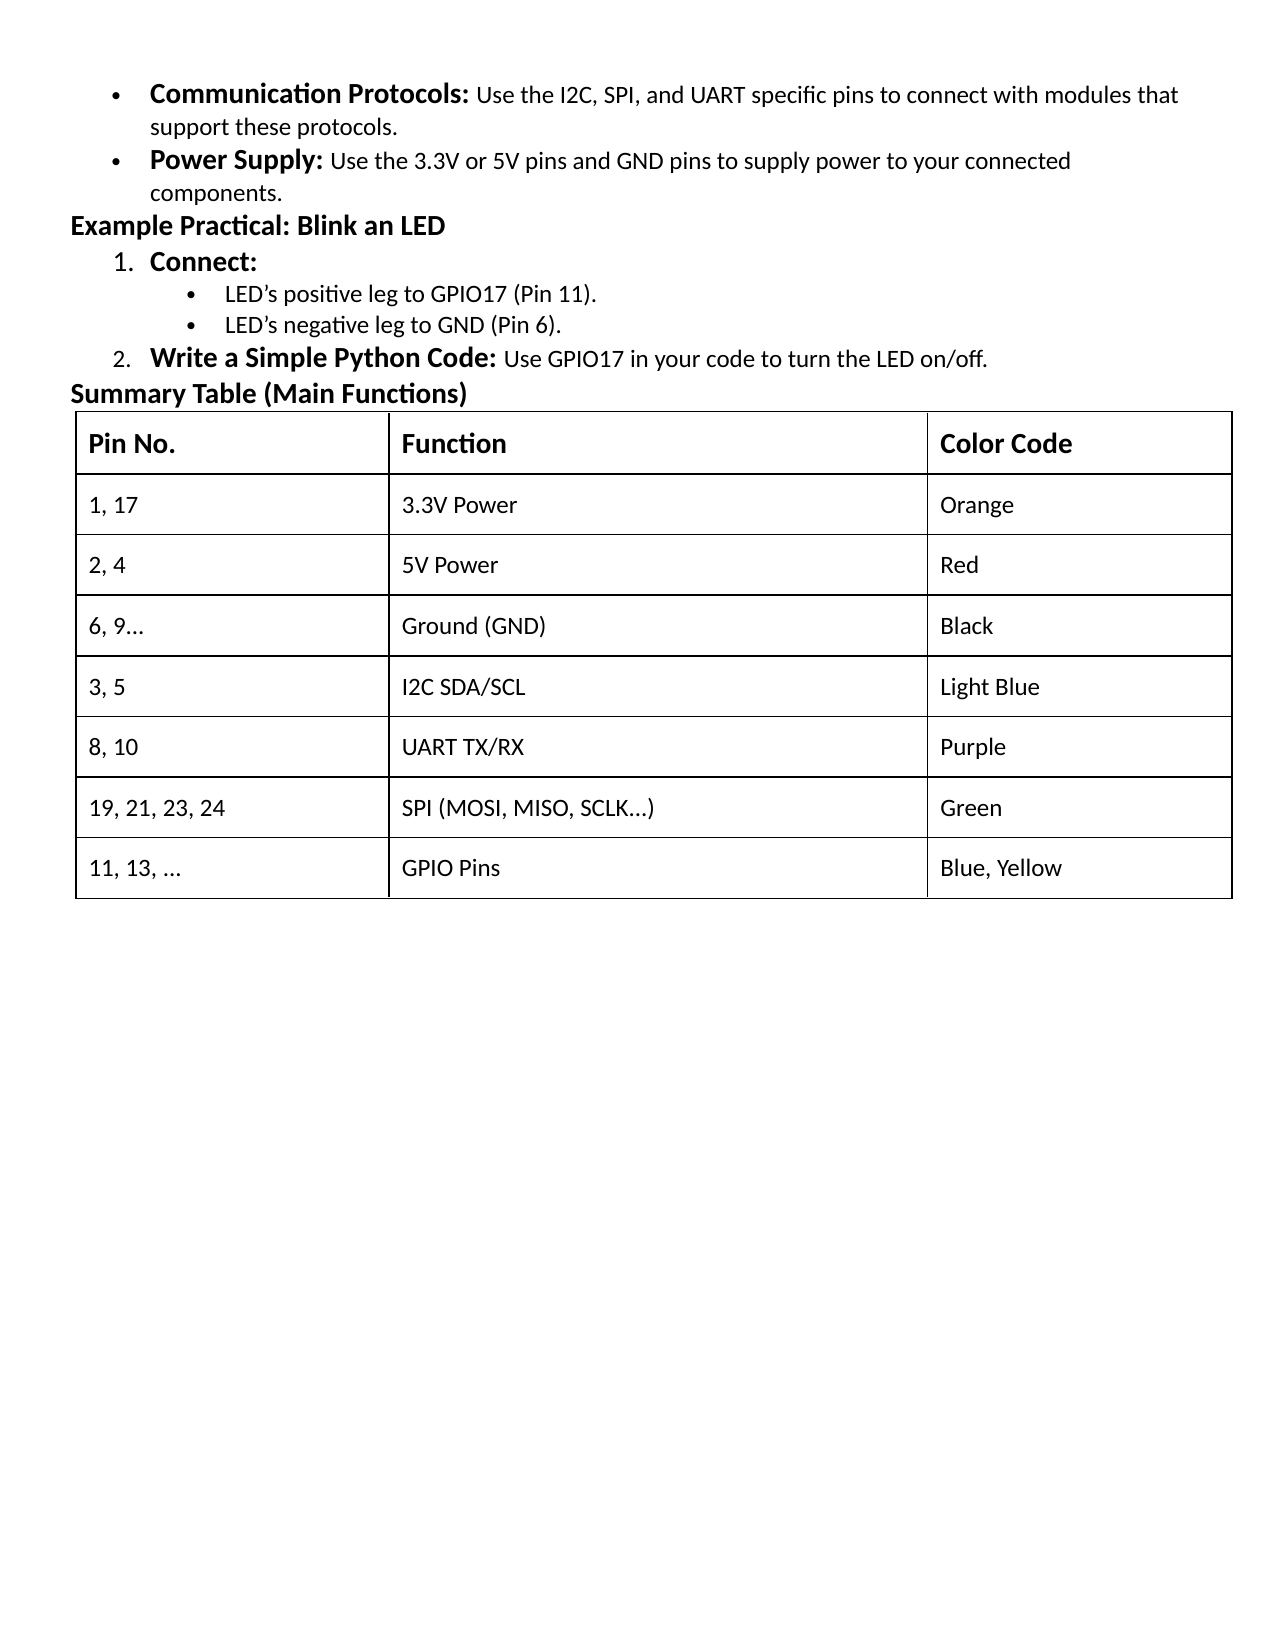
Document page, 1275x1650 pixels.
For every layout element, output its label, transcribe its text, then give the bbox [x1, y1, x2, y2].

list LED’s negative leg to GND (Pin 6). [187, 309, 1200, 339]
table_cell Blue, Yellow [928, 838, 1231, 897]
table_cell Green [928, 778, 1231, 837]
table_cell 2, 4 [77, 535, 388, 594]
list Write a Simple Python Code: Use GPIO17 in your code to turn the LED on/off. [112, 339, 1200, 375]
table_cell UART TX/RX [390, 717, 927, 776]
list LED’s positive leg to GPIO17 (Pin 11). [187, 278, 1200, 309]
table_header Color Code [928, 412, 1231, 473]
table_cell Black [928, 596, 1231, 655]
list Power Supply: Use the 3.3V or 5V pins and GND pins to supply power to your connected components. [112, 141, 1200, 207]
text Summary Table (Main Functions) [37, 375, 1200, 411]
table_cell Ground (GND) [390, 596, 927, 655]
table_cell 19, 21, 23, 24 [77, 778, 388, 837]
table_cell SPI (MOSI, MISO, SCLK...) [390, 778, 927, 837]
table_cell 3, 5 [77, 657, 388, 716]
table_cell 8, 10 [77, 717, 388, 776]
table_header Pin No. [77, 412, 389, 473]
table_cell 11, 13, ... [77, 838, 388, 897]
list Connect: [112, 243, 1200, 278]
table_cell I2C SDA/SCL [390, 657, 927, 716]
table_cell 1, 17 [77, 475, 388, 534]
table_cell GPIO Pins [390, 838, 927, 897]
table_cell 5V Power [390, 535, 927, 594]
table_cell 6, 9... [77, 596, 388, 655]
table_cell Light Blue [928, 657, 1231, 716]
table_cell 3.3V Power [390, 475, 927, 534]
table_cell Red [928, 535, 1231, 594]
text Example Practical: Blink an LED [37, 207, 1200, 243]
table_header Function [390, 412, 927, 473]
table_cell Orange [928, 475, 1231, 534]
table_cell Purple [928, 717, 1231, 776]
list Communication Protocols: Use the I2C, SPI, and UART specific pins to connect with modules that support these protocols. [112, 75, 1200, 141]
